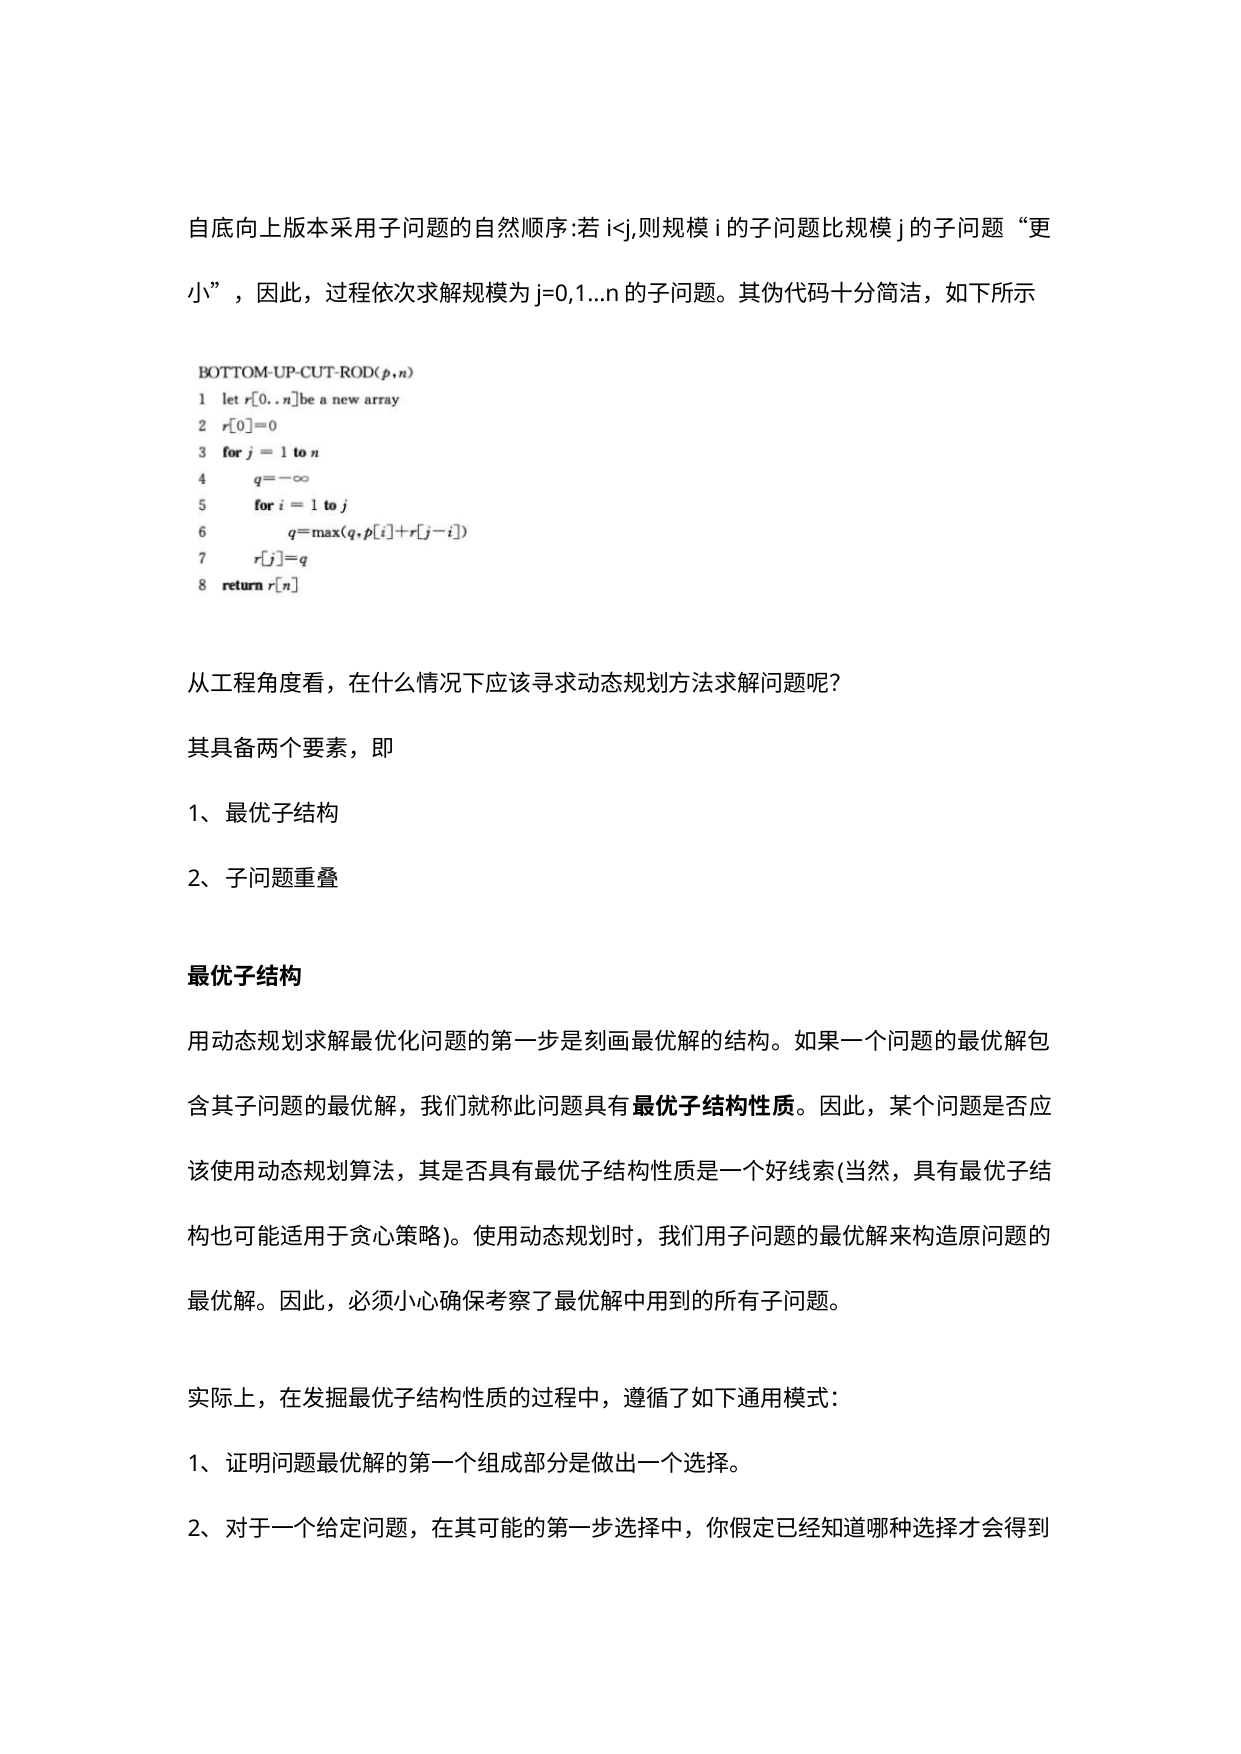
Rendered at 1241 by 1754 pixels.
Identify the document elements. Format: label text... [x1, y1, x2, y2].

text 其具备两个要素，即 [187, 714, 1053, 779]
text 从工程角度看，在什么情况下应该寻求动态规划方法求解问题呢？ [187, 649, 1053, 714]
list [187, 1494, 1053, 1559]
text 用动态规划求解最优化问题的第一步是刻画最优解的结构。如果一个问题的最优解包含其子问题的最优解，我们就称此问题具有最优子结构性质。因此，某个问题是否应该使用动态规划算法，其是否具有最优子结构性质是一个好线索(当然，具有最优子结构也可能适用于贪心策略)。使用动态规划时，我们用子问题的最优解来构造原问题的最优解。因此，必须小心确保考察了最优解中用到的所有子问题。 [187, 1007, 1053, 1332]
text 最优子结构 [187, 942, 1053, 1007]
list 最优子结构 [187, 779, 1053, 844]
text 自底向上版本采用子问题的自然顺序:若i<j,则规模i的子问题比规模j的子问题“更小”，因此，过程依次求解规模为j=0,1…n的子问题。其伪代码十分简洁，如下所示 [187, 162, 1053, 324]
picture [187, 357, 525, 609]
text 实际上，在发掘最优子结构性质的过程中，遵循了如下通用模式： [187, 1364, 1053, 1429]
text 10.2 动态规划原理 [187, 552, 1053, 617]
list 子问题重叠 [187, 844, 1053, 909]
list 证明问题最优解的第一个组成部分是做出一个选择。 [187, 1429, 1053, 1494]
